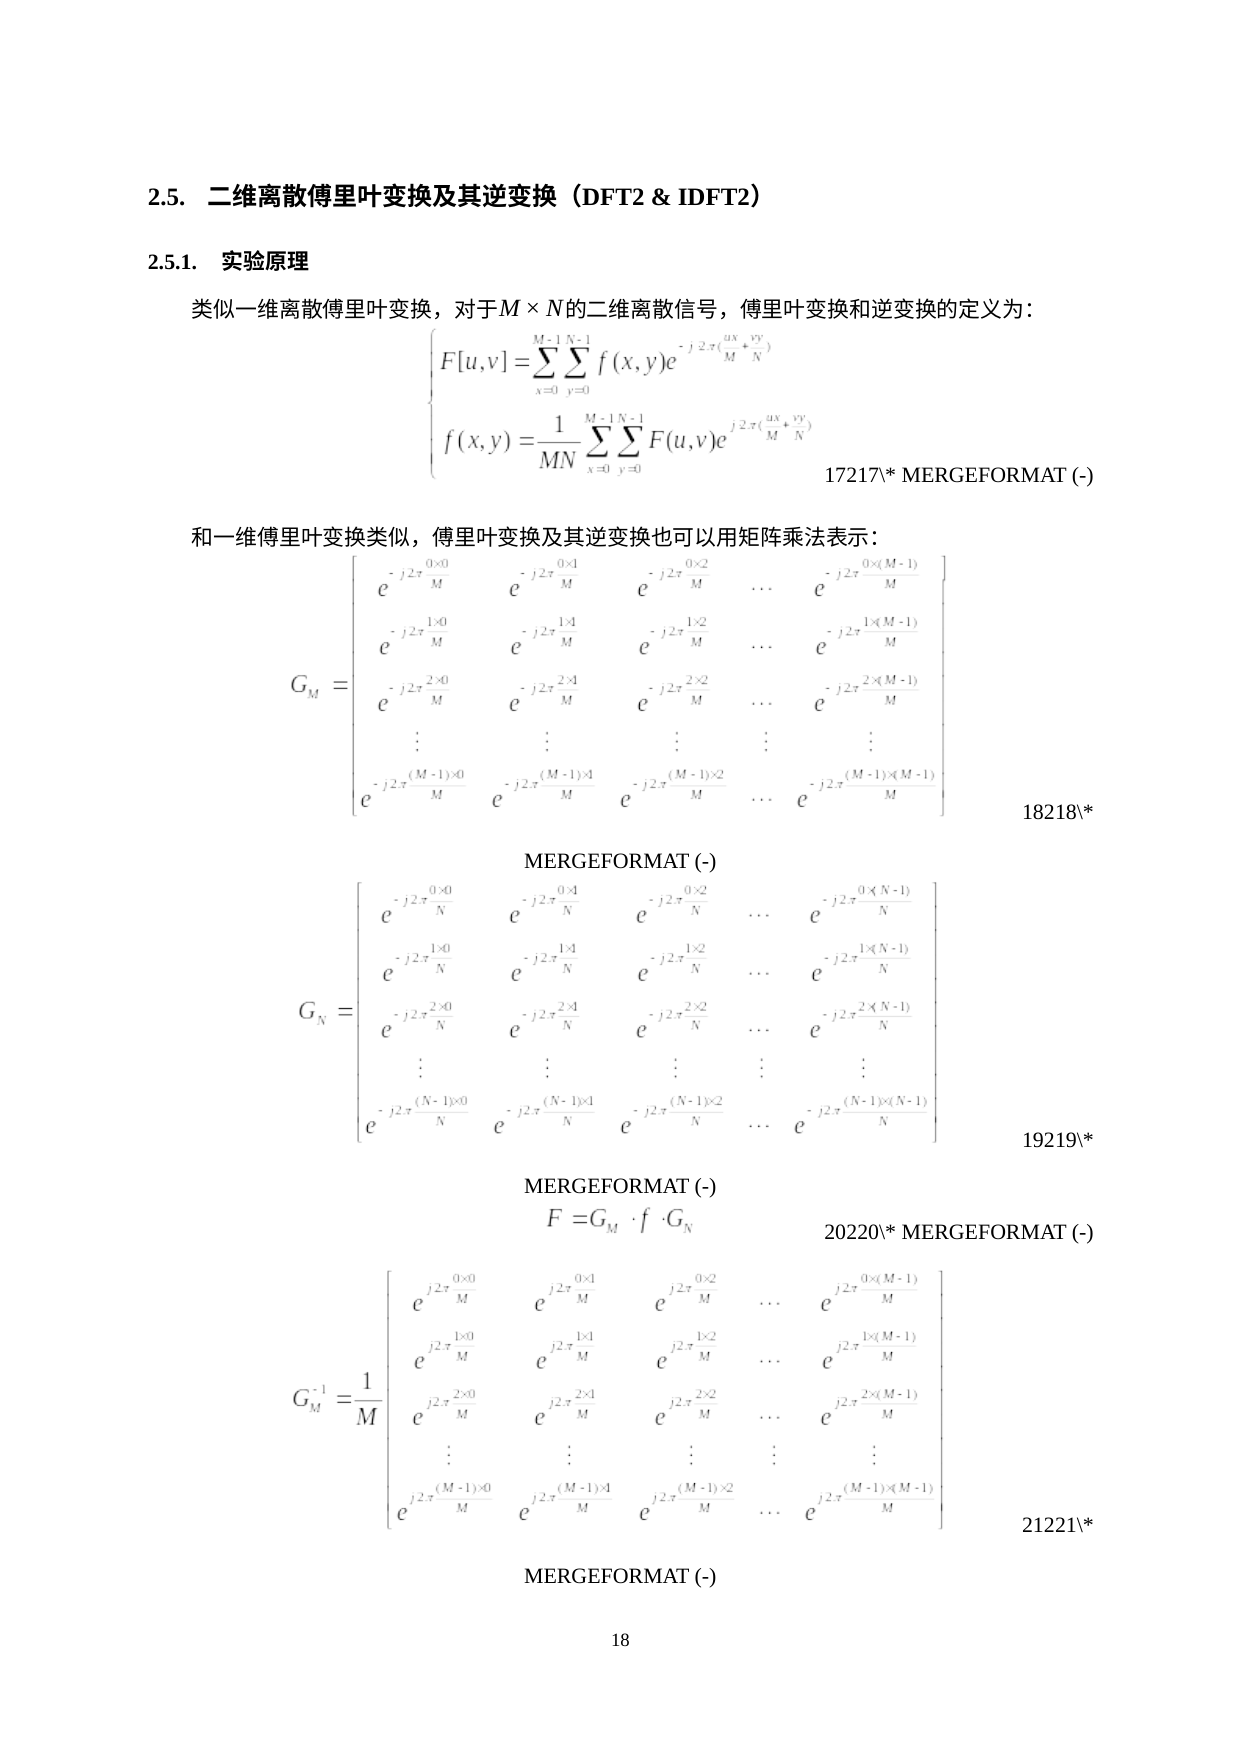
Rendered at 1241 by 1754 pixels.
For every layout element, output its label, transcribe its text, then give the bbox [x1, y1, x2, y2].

subtitle 二维离散傅里叶变换及其逆变换（DFT2 & IDFT2） [148, 162, 1092, 227]
text 和一维傅里叶变换类似，傅里叶变换及其逆变换也可以用矩阵乘法表示： [148, 519, 1092, 552]
subtitle 实验原理 [148, 243, 1092, 276]
text 类似一维离散傅里叶变换，对于的二维离散信号，傅里叶变换和逆变换的定义为： [148, 292, 1092, 324]
